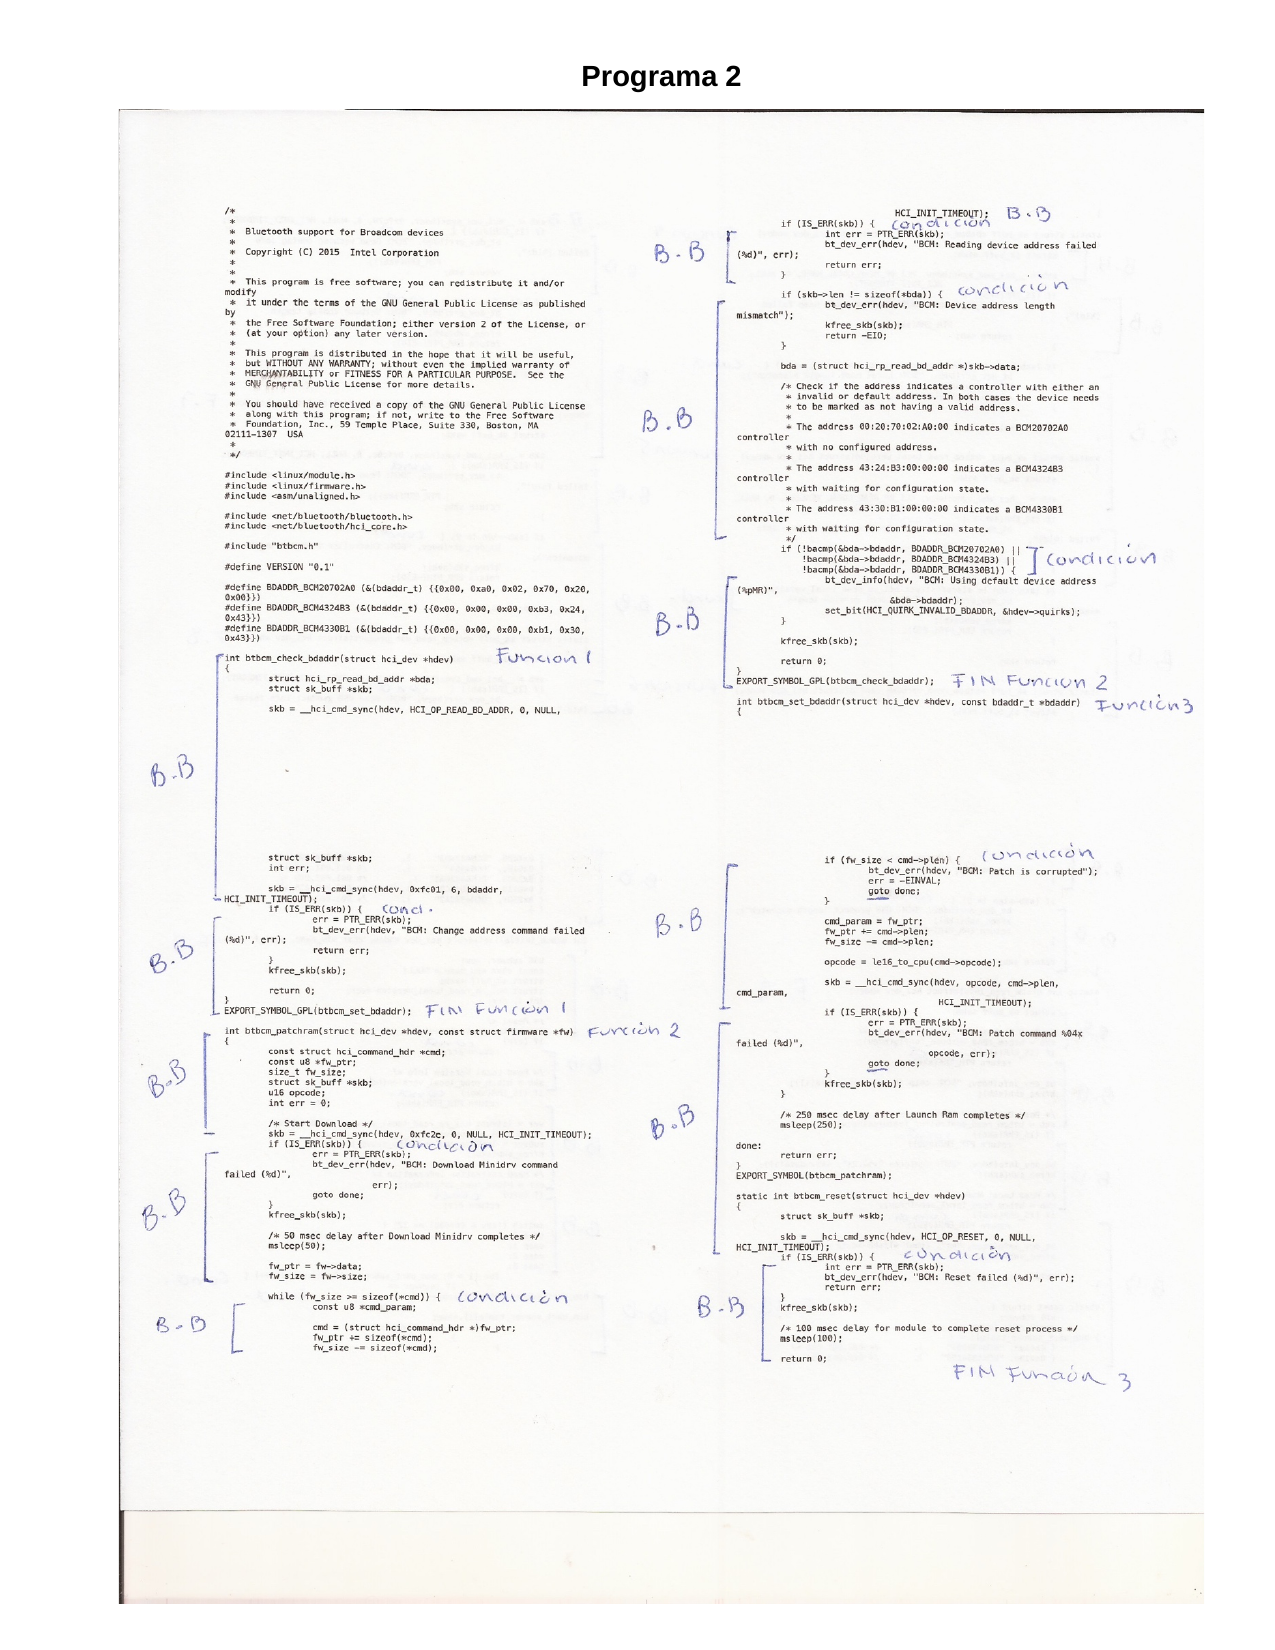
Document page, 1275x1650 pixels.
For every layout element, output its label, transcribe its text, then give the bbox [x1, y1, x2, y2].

text Programa 2 [118, 59, 1205, 93]
picture [118, 109, 1205, 1604]
